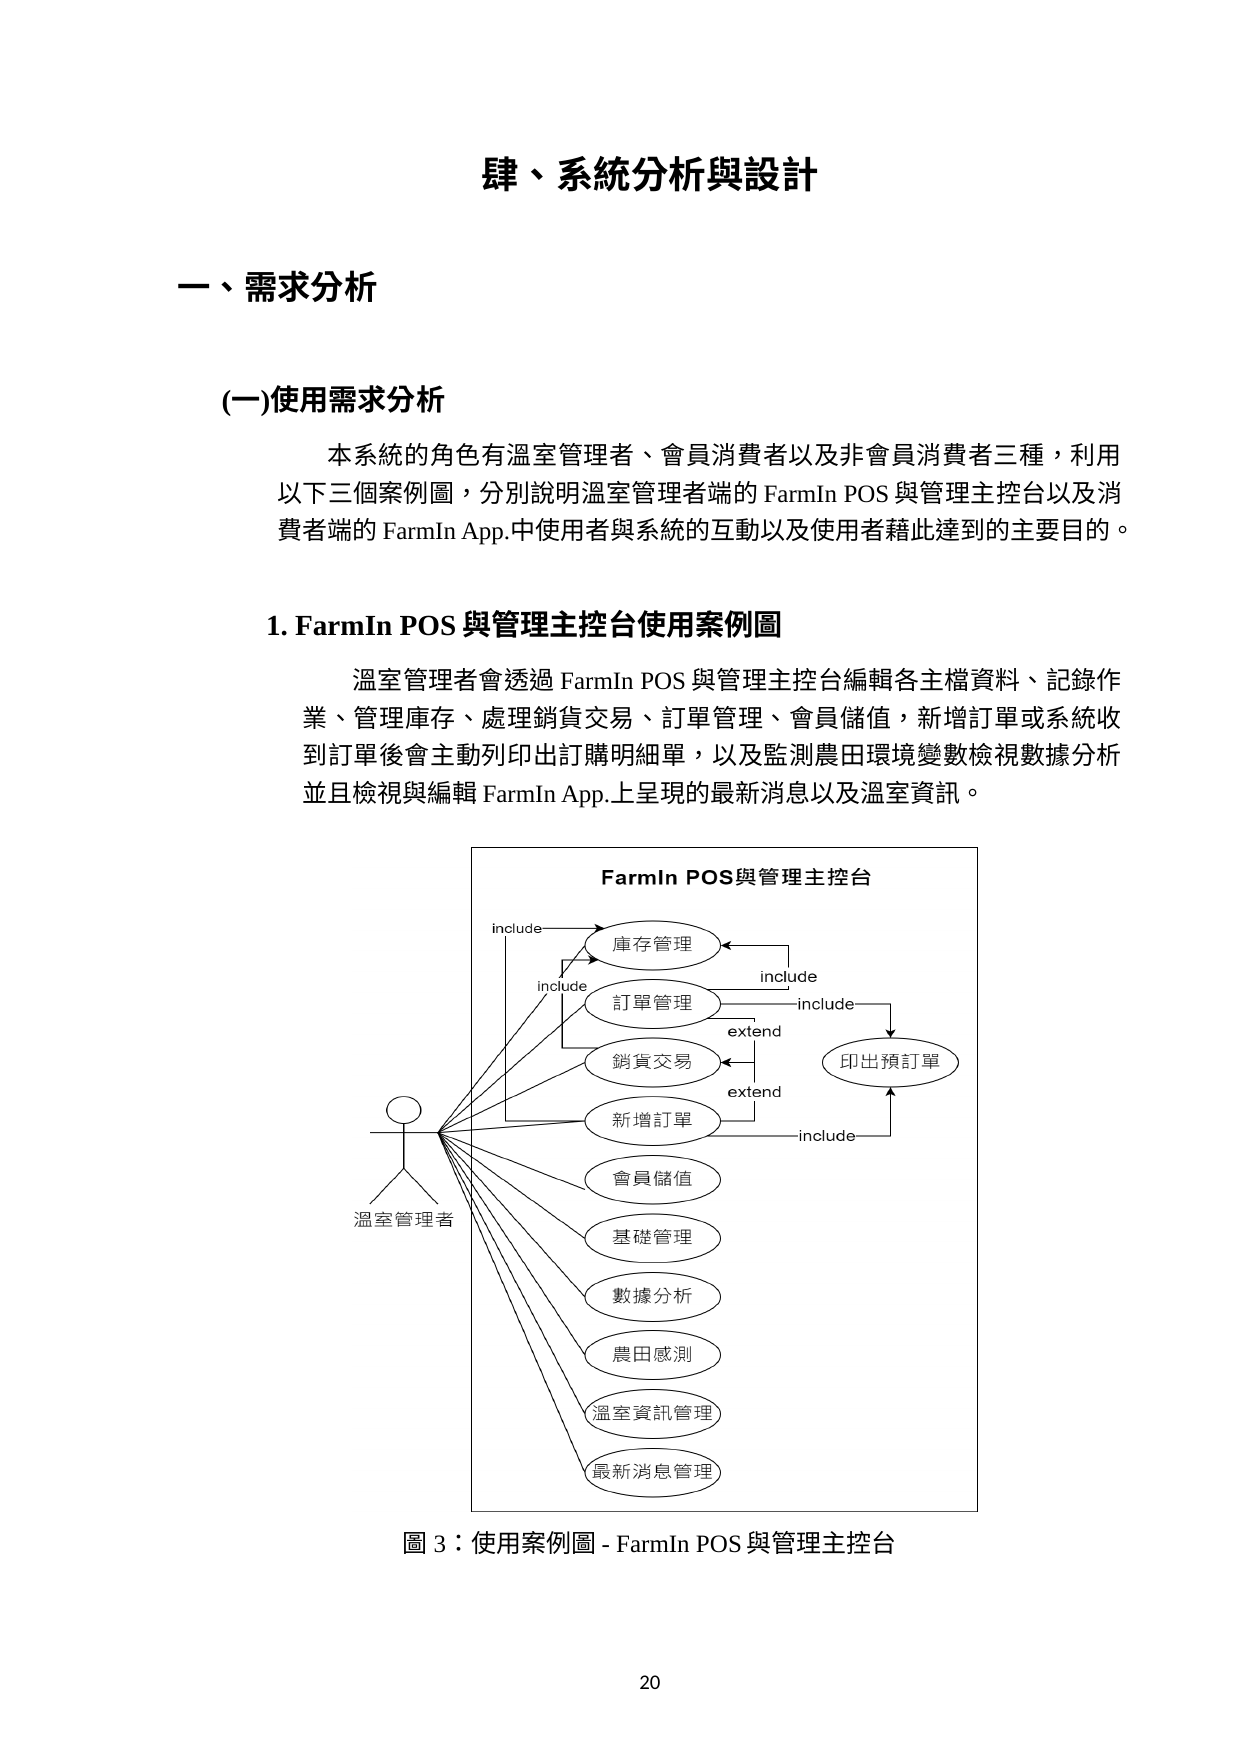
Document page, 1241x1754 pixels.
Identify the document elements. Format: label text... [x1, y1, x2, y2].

text 系統分析與設計 [177, 135, 1122, 210]
text 圖 3：使用案例圖 - FarmIn POS與管理主控台 [177, 1522, 1122, 1560]
text 需求分析 [177, 247, 1122, 322]
text 溫室管理者會透過FarmIn POS與管理主控台編輯各主檔資料、記錄作業、管理庫存、處理銷貨交易、訂單管理、會員儲值，新增訂單或系統收到訂單後會主動列印出訂購明細單，以及監測農田環境變數檢視數據分析並且檢視與編輯FarmIn App.上呈現的最新消息以及溫室資訊。 [302, 660, 1122, 810]
text 使用需求分析 [221, 360, 1122, 435]
text 本系統的角色有溫室管理者、會員消費者以及非會員消費者三種，利用以下三個案例圖，分別說明溫室管理者端的FarmIn POS與管理主控台以及消費者端的FarmIn App.中使用者與系統的互動以及使用者藉此達到的主要目的。 [277, 435, 1122, 547]
picture [352, 847, 979, 1512]
text FarmIn POS與管理主控台使用案例圖 [266, 585, 1122, 660]
